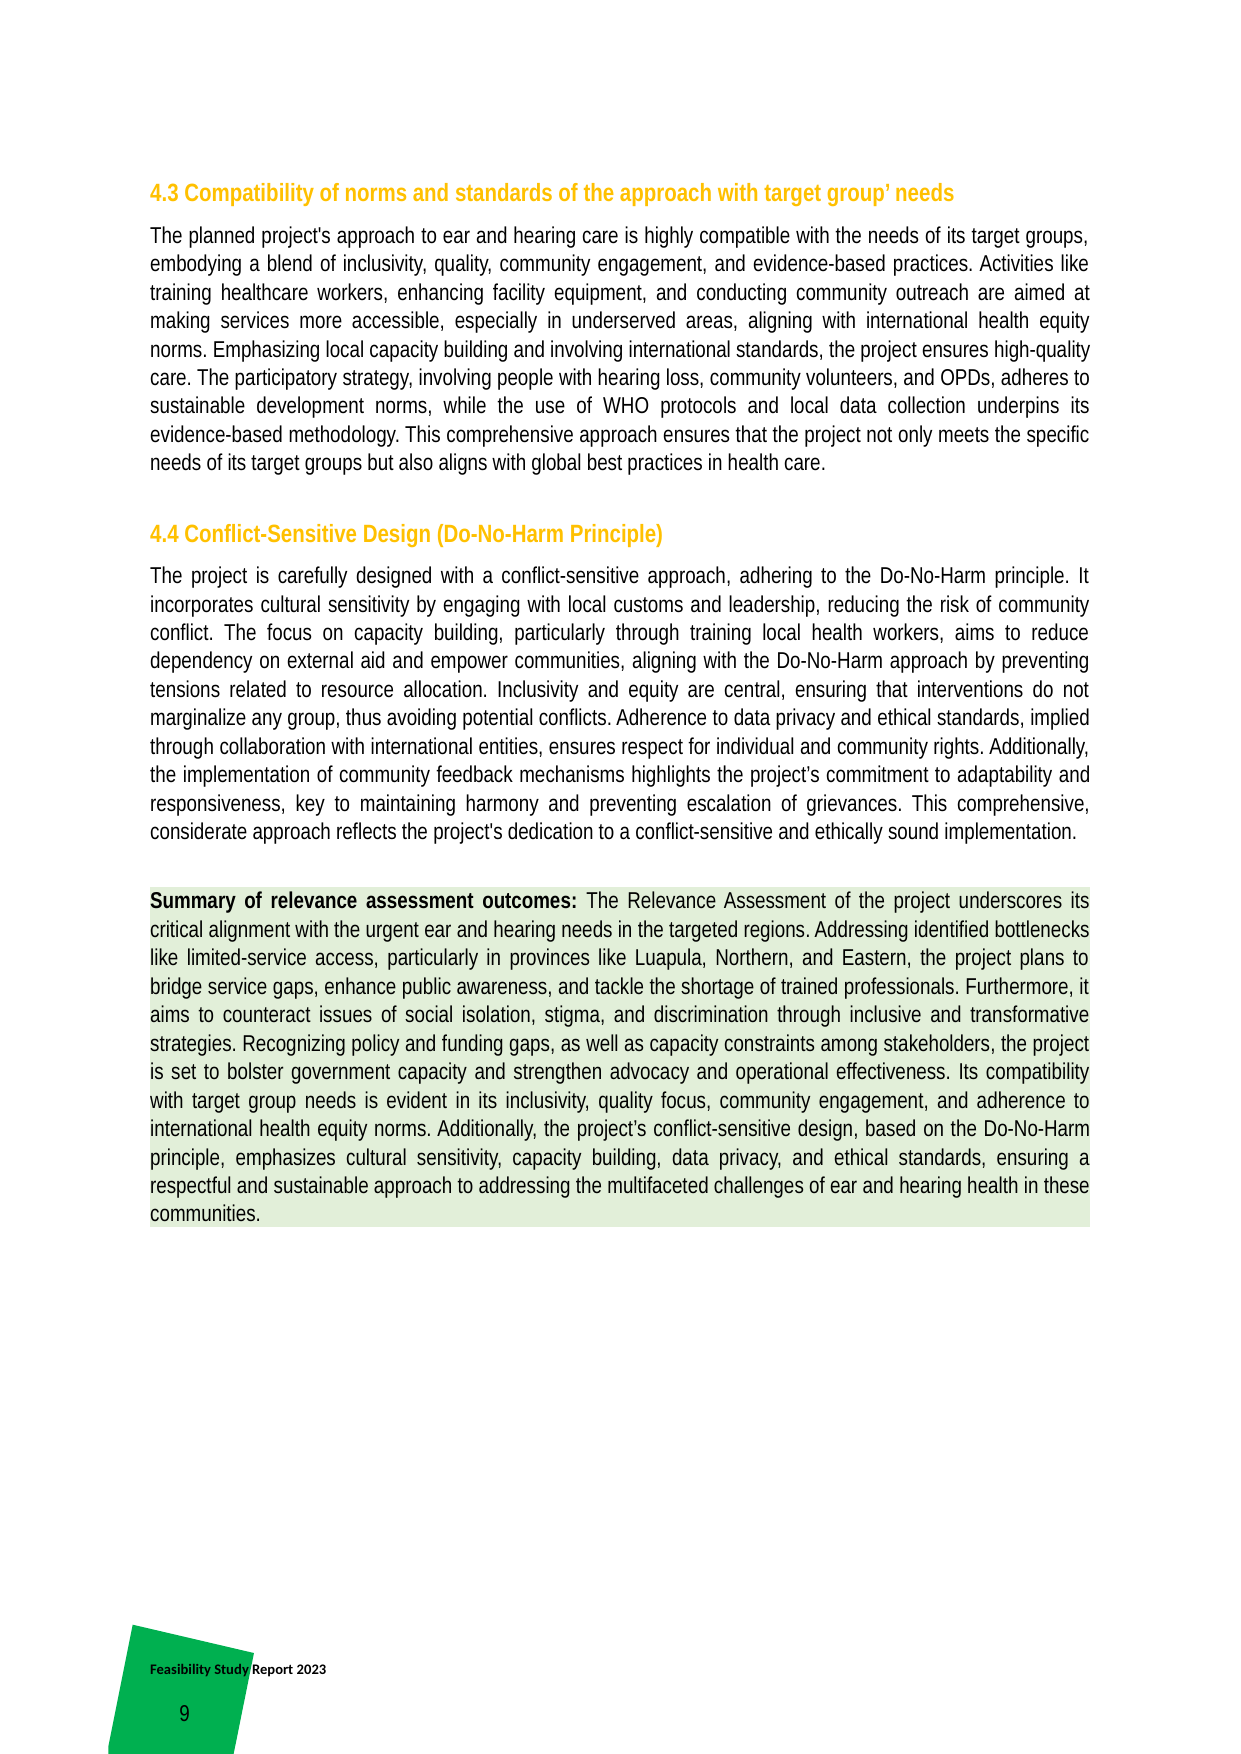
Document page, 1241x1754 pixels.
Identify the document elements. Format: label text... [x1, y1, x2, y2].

text The project is carefully designed with a conflict-sensitive approach, adhering to the Do-No-Harm principle. It incorporates cultural sensitivity by engaging with local customs and leadership, reducing the risk of community conflict. The focus on capacity building, particularly through training local health workers, aims to reduce dependency on external aid and empower communities, aligning with the Do-No-Harm approach by preventing tensions related to resource allocation. Inclusivity and equity are central, ensuring that interventions do not marginalize any group, thus avoiding potential conflicts. Adherence to data privacy and ethical standards, implied through collaboration with international entities, ensures respect for individual and community rights. Additionally, the implementation of community feedback mechanisms highlights the project’s commitment to adaptability and responsiveness, key to maintaining harmony and preventing escalation of grievances. This comprehensive, considerate approach reflects the project's dedication to a conflict-sensitive and ethically sound implementation. [150, 562, 1090, 844]
subtitle 4.3 Compatibility of norms and standards of the approach with target group’ needs [150, 178, 1090, 207]
text The planned project's approach to ear and hearing care is highly compatible with the needs of its target groups, embodying a blend of inclusivity, quality, community engagement, and evidence-based practices. Activities like training healthcare workers, enhancing facility equipment, and conducting community outreach are aimed at making services more accessible, especially in underserved areas, aligning with international health equity norms. Emphasizing local capacity building and involving international standards, the project ensures high-quality care. The participatory strategy, involving people with hearing loss, community volunteers, and OPDs, adheres to sustainable development norms, while the use of WHO protocols and local data collection underpins its evidence-based methodology. This comprehensive approach ensures that the project not only meets the specific needs of its target groups but also aligns with global best practices in health care. [150, 222, 1090, 476]
text Summary of relevance assessment outcomes: The Relevance Assessment of the project underscores its critical alignment with the urgent ear and hearing needs in the targeted regions. Addressing identified bottlenecks like limited-service access, particularly in provinces like Luapula, Northern, and Eastern, the project plans to bridge service gaps, enhance public awareness, and tackle the shortage of trained professionals. Furthermore, it aims to counteract issues of social isolation, stigma, and discrimination through inclusive and transformative strategies. Recognizing policy and funding gaps, as well as capacity constraints among stakeholders, the project is set to bolster government capacity and strengthen advocacy and operational effectiveness. Its compatibility with target group needs is evident in its inclusivity, quality focus, community engagement, and adherence to international health equity norms. Additionally, the project’s conflict-sensitive design, based on the Do-No-Harm principle, emphasizes cultural sensitivity, capacity building, data privacy, and ethical standards, ensuring a respectful and sustainable approach to addressing the multifaceted challenges of ear and hearing health in these communities. [150, 887, 1090, 1227]
subtitle 4.4 Conflict-Sensitive Design (Do-No-Harm Principle) [150, 519, 1090, 547]
